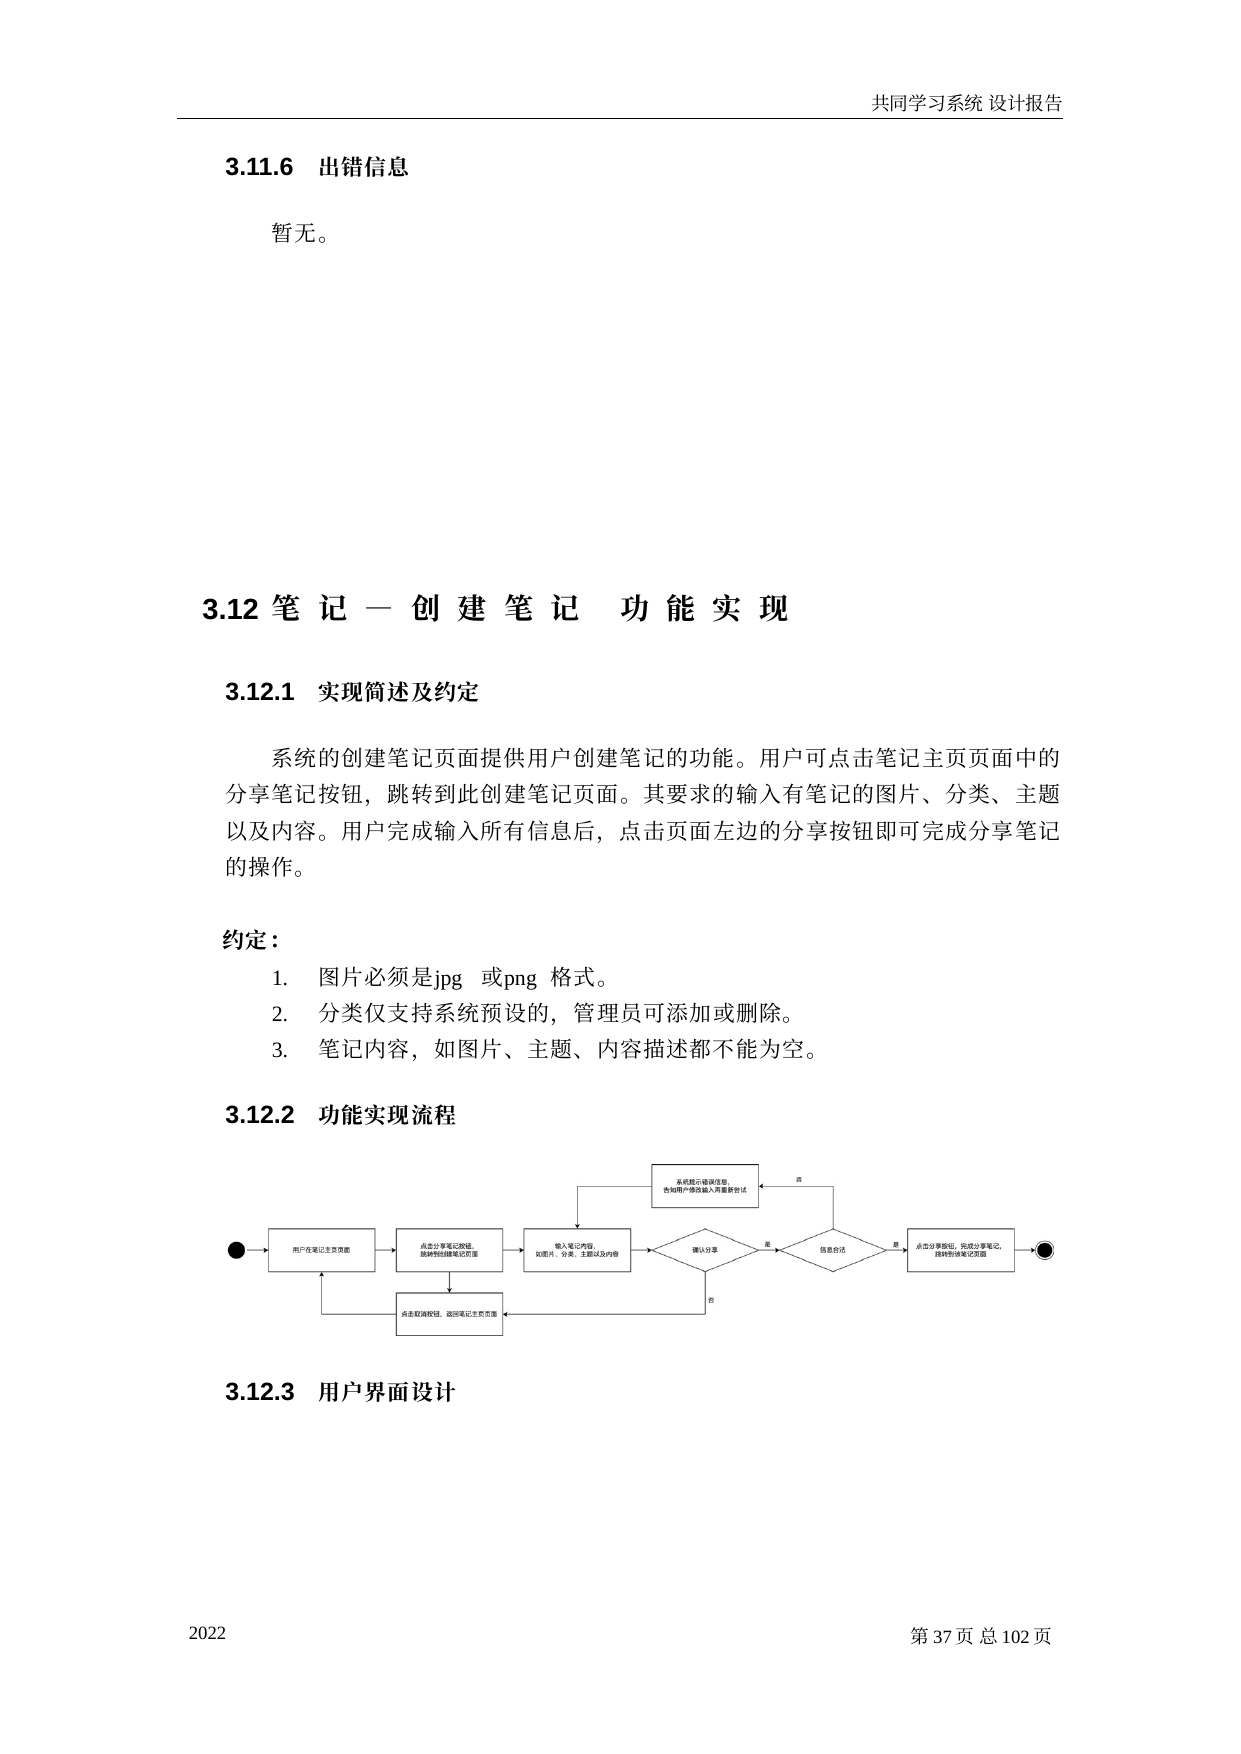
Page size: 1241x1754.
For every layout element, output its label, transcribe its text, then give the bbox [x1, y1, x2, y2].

list 图片必须是jpg或png格式。 [266, 957, 1061, 994]
text 约定： [179, 921, 1061, 957]
list 笔记内容，如图片、主题、内容描述都不能为空。 [266, 1030, 1061, 1067]
subtitle 实现简述及约定 [208, 673, 1061, 709]
list 分类仅支持系统预设的，管理员可添加或删除。 [266, 994, 1061, 1030]
subtitle 用户界面设计 [208, 1373, 1061, 1409]
text 系统的创建笔记页面提供用户创建笔记的功能。用户可点击笔记主页页面中的分享笔记按钮，跳转到此创建笔记页面。其要求的输入有笔记的图片、分类、主题以及内容。用户完成输入所有信息后，点击页面左边的分享按钮即可完成分享笔记的操作。 [222, 738, 1061, 884]
picture [225, 1164, 1055, 1336]
subtitle 笔记—创建笔记 功能实现 [191, 571, 1061, 644]
text 暂无。 [266, 213, 1061, 250]
subtitle 功能实现流程 [208, 1096, 1061, 1132]
subtitle 出错信息 [208, 148, 1061, 184]
